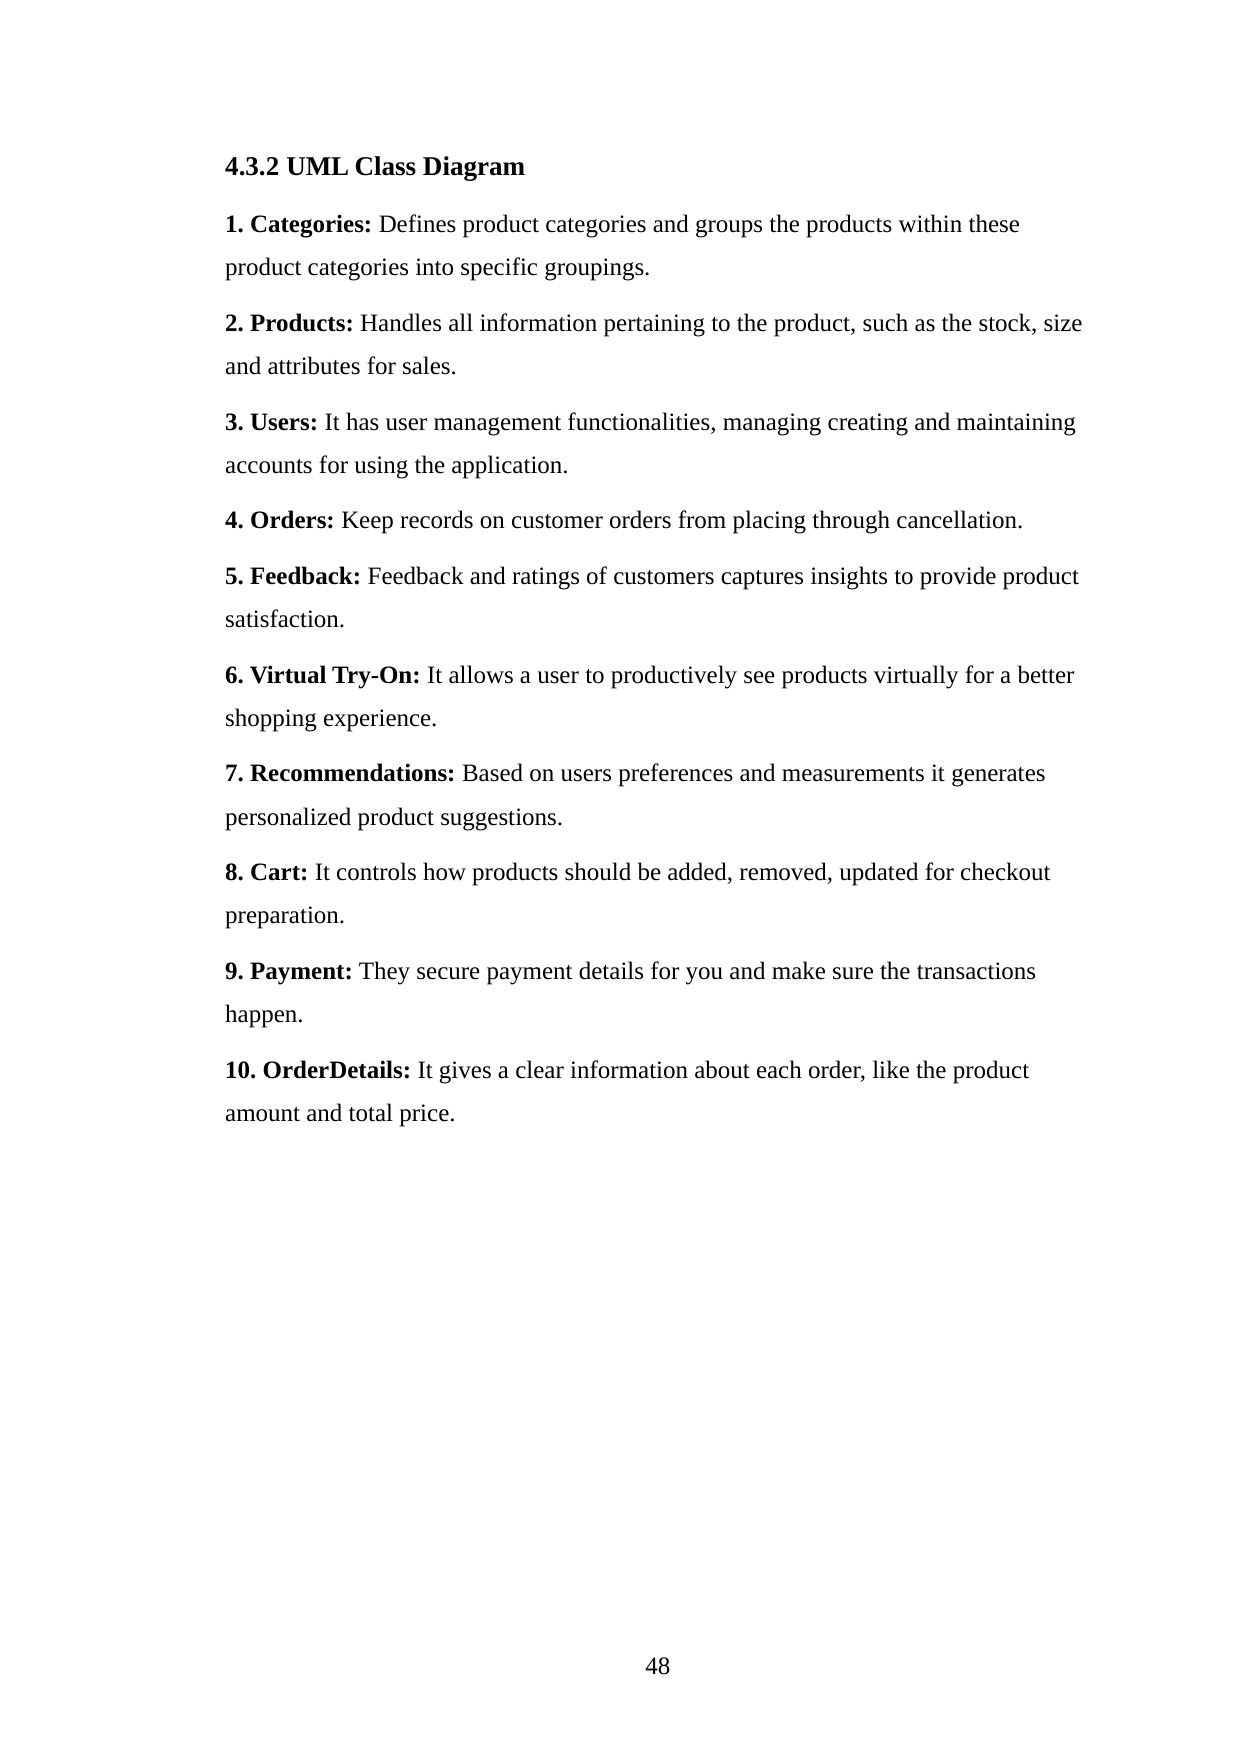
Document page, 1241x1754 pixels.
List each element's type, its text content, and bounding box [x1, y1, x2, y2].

text 6. Virtual Try-On: It allows a user to productively see products virtually for a better shopping experience. [225, 660, 1090, 732]
text 8. Cart: It controls how products should be added, removed, updated for checkout preparation. [225, 857, 1090, 929]
subtitle UML Class Diagram [225, 150, 1090, 181]
text 10. OrderDetails: It gives a clear information about each order, like the product amount and total price. [225, 1055, 1090, 1127]
text 1. Categories: Defines product categories and groups the products within these product categories into specific groupings. [225, 209, 1090, 281]
text 2. Products: Handles all information pertaining to the product, such as the stock, size and attributes for sales. [225, 308, 1090, 380]
text 9. Payment: They secure payment details for you and make sure the transactions happen. [225, 956, 1090, 1028]
text 4. Orders: Keep records on customer orders from placing through cancellation. [225, 505, 1090, 534]
text 7. Recommendations: Based on users preferences and measurements it generates personalized product suggestions. [225, 758, 1090, 830]
text 5. Feedback: Feedback and ratings of customers captures insights to provide product satisfaction. [225, 561, 1090, 633]
text 3. Users: It has user management functionalities, managing creating and maintaining accounts for using the application. [225, 407, 1090, 478]
